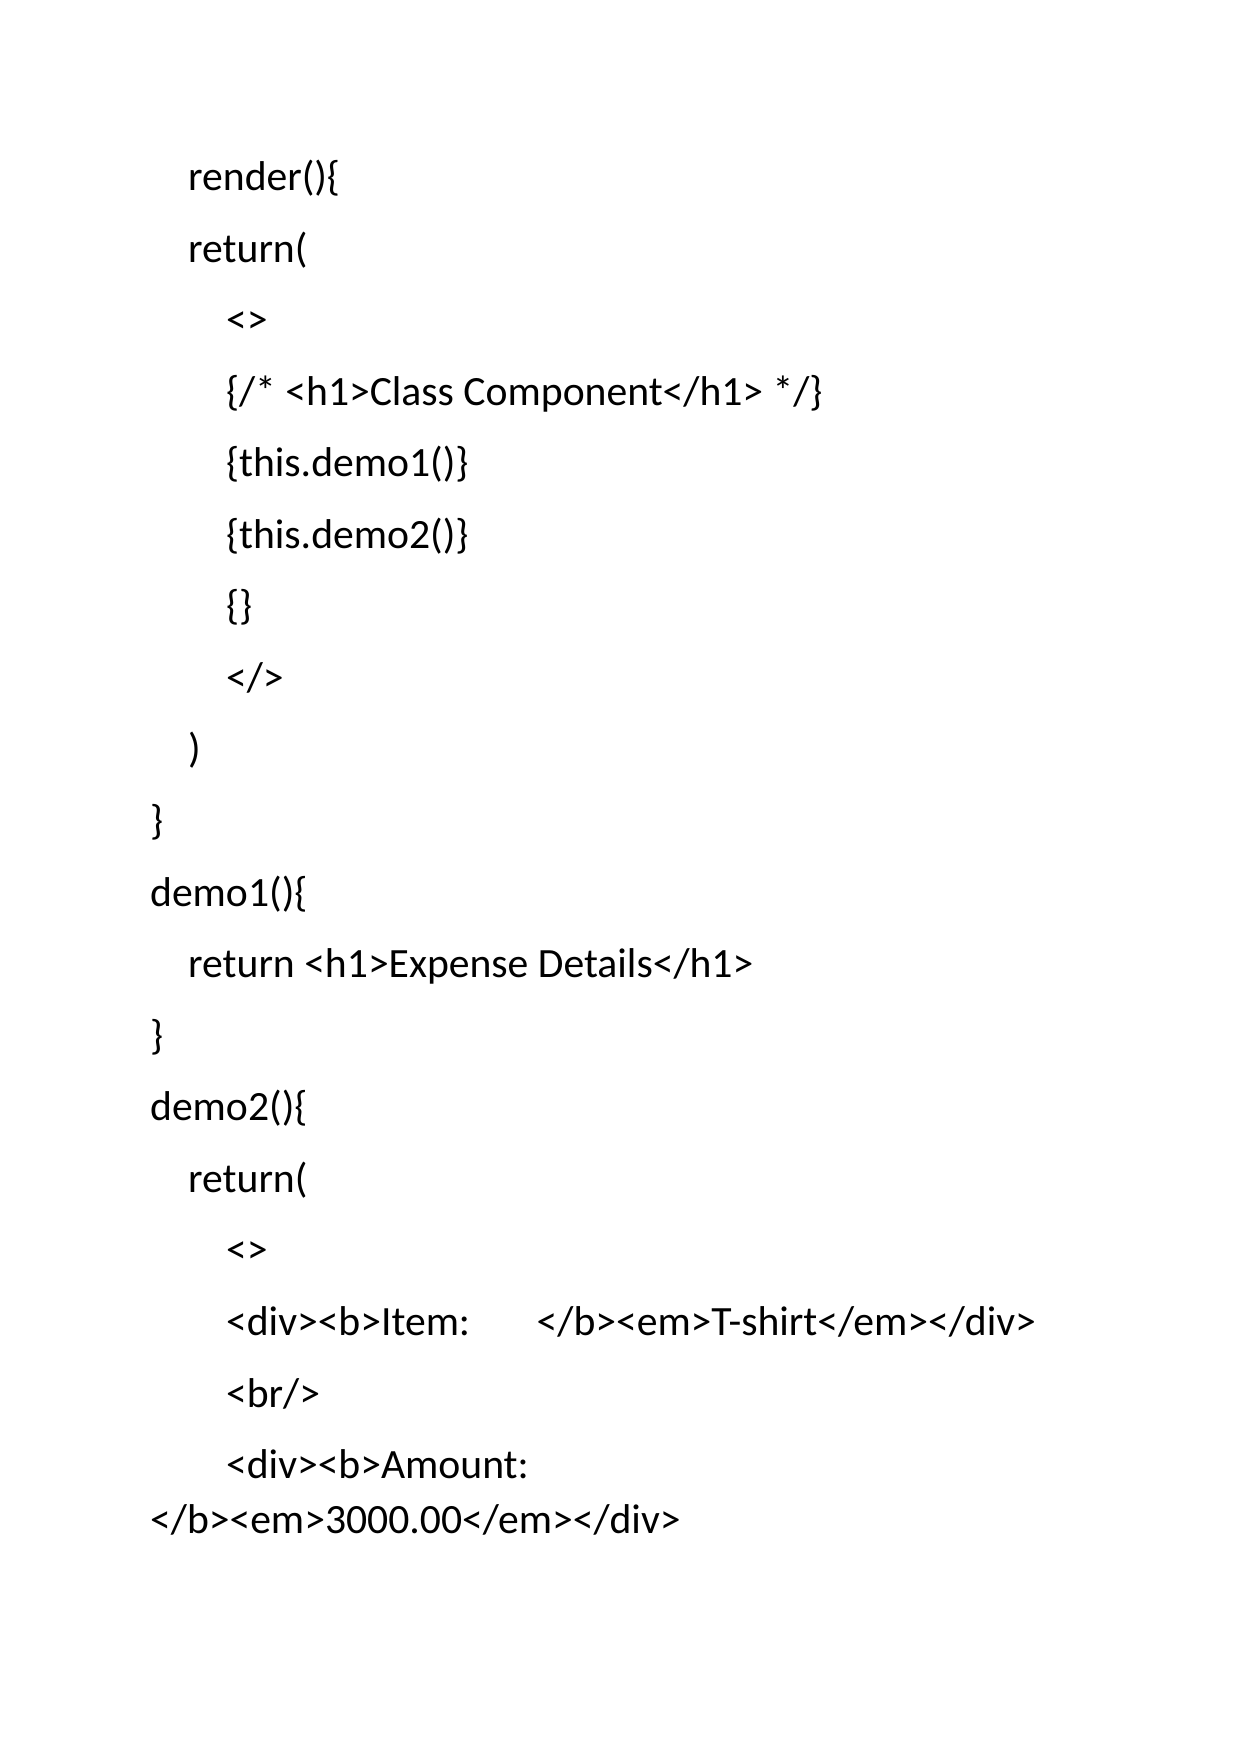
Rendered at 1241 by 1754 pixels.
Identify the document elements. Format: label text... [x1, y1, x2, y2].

text {this.demo1()} [150, 436, 1090, 487]
text {this.demo2()} [150, 508, 1090, 559]
text {} [150, 579, 1090, 630]
text <br/> [150, 1367, 1090, 1417]
text demo2(){ [150, 1080, 1090, 1131]
text render(){ [150, 150, 1090, 201]
text <div><b>Item: </b><em>T-shirt</em></div> [150, 1295, 1090, 1346]
text } [150, 794, 1090, 845]
text demo1(){ [150, 866, 1090, 916]
text <> [150, 293, 1090, 344]
text {/* <h1>Class Component</h1> */} [150, 365, 1090, 416]
text } [150, 1009, 1090, 1059]
text </> [150, 651, 1090, 702]
text <div><b>Amount: </b><em>3000.00</em></div> [150, 1438, 1090, 1544]
text return( [150, 222, 1090, 272]
text ) [150, 722, 1090, 773]
text return <h1>Expense Details</h1> [150, 937, 1090, 988]
text <> [150, 1223, 1090, 1274]
text return( [150, 1152, 1090, 1203]
